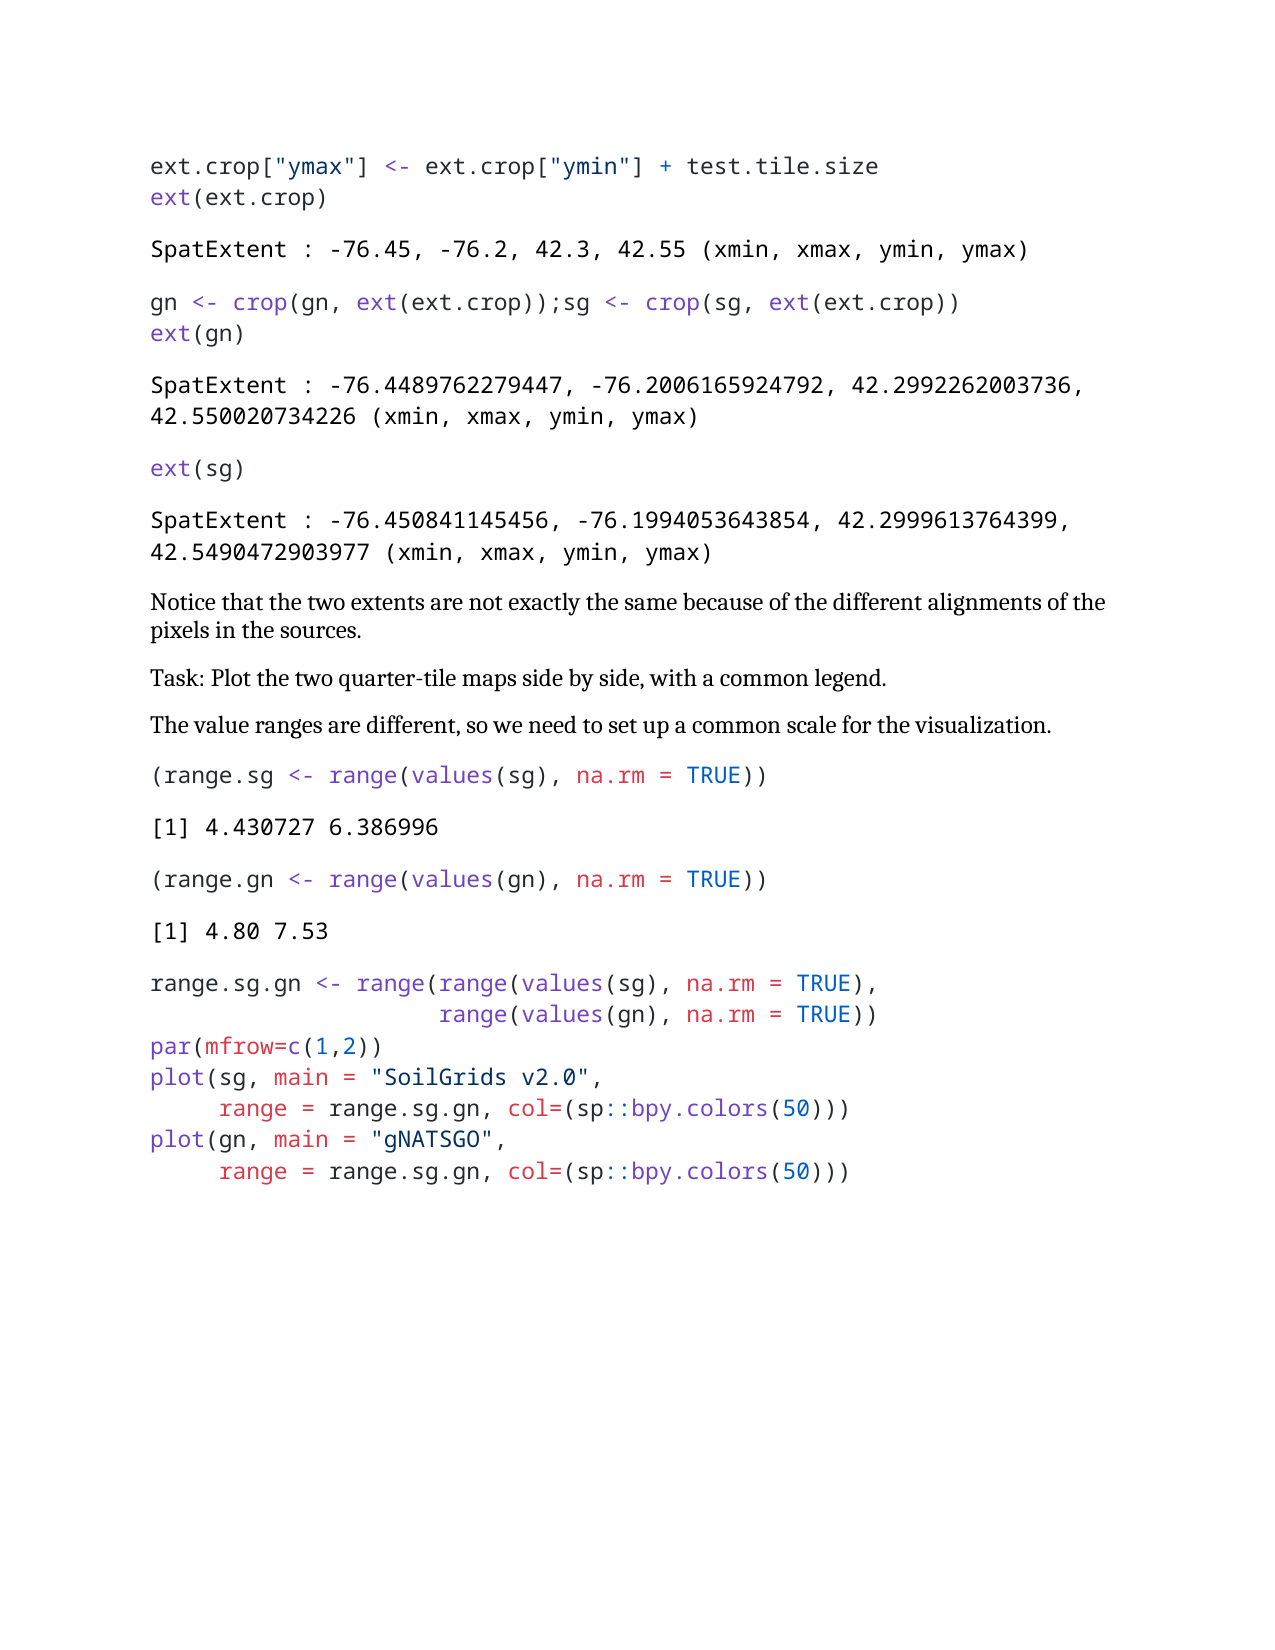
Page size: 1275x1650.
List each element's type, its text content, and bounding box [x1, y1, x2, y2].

text The value ranges are different, so we need to set up a common scale for the visualization. [150, 711, 1125, 740]
text (range.sg <- range(values(sg), na.rm = TRUE)) [150, 759, 1125, 790]
text gn <- crop(gn, ext(ext.crop));sg <- crop(sg, ext(ext.crop)) ext(gn) [150, 285, 1125, 348]
text range.sg.gn <- range(range(values(sg), na.rm = TRUE), range(values(gn), na.rm = TRUE)) par(mfrow=c(1,2)) plot(sg, main = "SoilGrids v2.0", range = range.sg.gn, col=(sp::bpy.colors(50))) plot(gn, main = "gNATSGO", range = range.sg.gn, col=(sp::bpy.colors(50))) [150, 967, 1125, 1186]
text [150, 150, 1125, 212]
text [1] 4.430727 6.386996 [150, 811, 1125, 842]
text Task: Plot the two quarter-tile maps side by side, with a common legend. [150, 664, 1125, 692]
text SpatExtent : -76.450841145456, -76.1994053643854, 42.2999613764399, 42.5490472903977 (xmin, xmax, ymin, ymax) [150, 504, 1125, 567]
text (range.gn <- range(values(gn), na.rm = TRUE)) [150, 863, 1125, 894]
text SpatExtent : -76.4489762279447, -76.2006165924792, 42.2992262003736, 42.550020734226 (xmin, xmax, ymin, ymax) [150, 369, 1125, 431]
text [1] 4.80 7.53 [150, 915, 1125, 946]
text ext(sg) [150, 452, 1125, 483]
text Notice that the two extents are not exactly the same because of the different alignments of the pixels in the sources. [150, 587, 1125, 645]
text SpatExtent : -76.45, -76.2, 42.3, 42.55 (xmin, xmax, ymin, ymax) [150, 233, 1125, 264]
